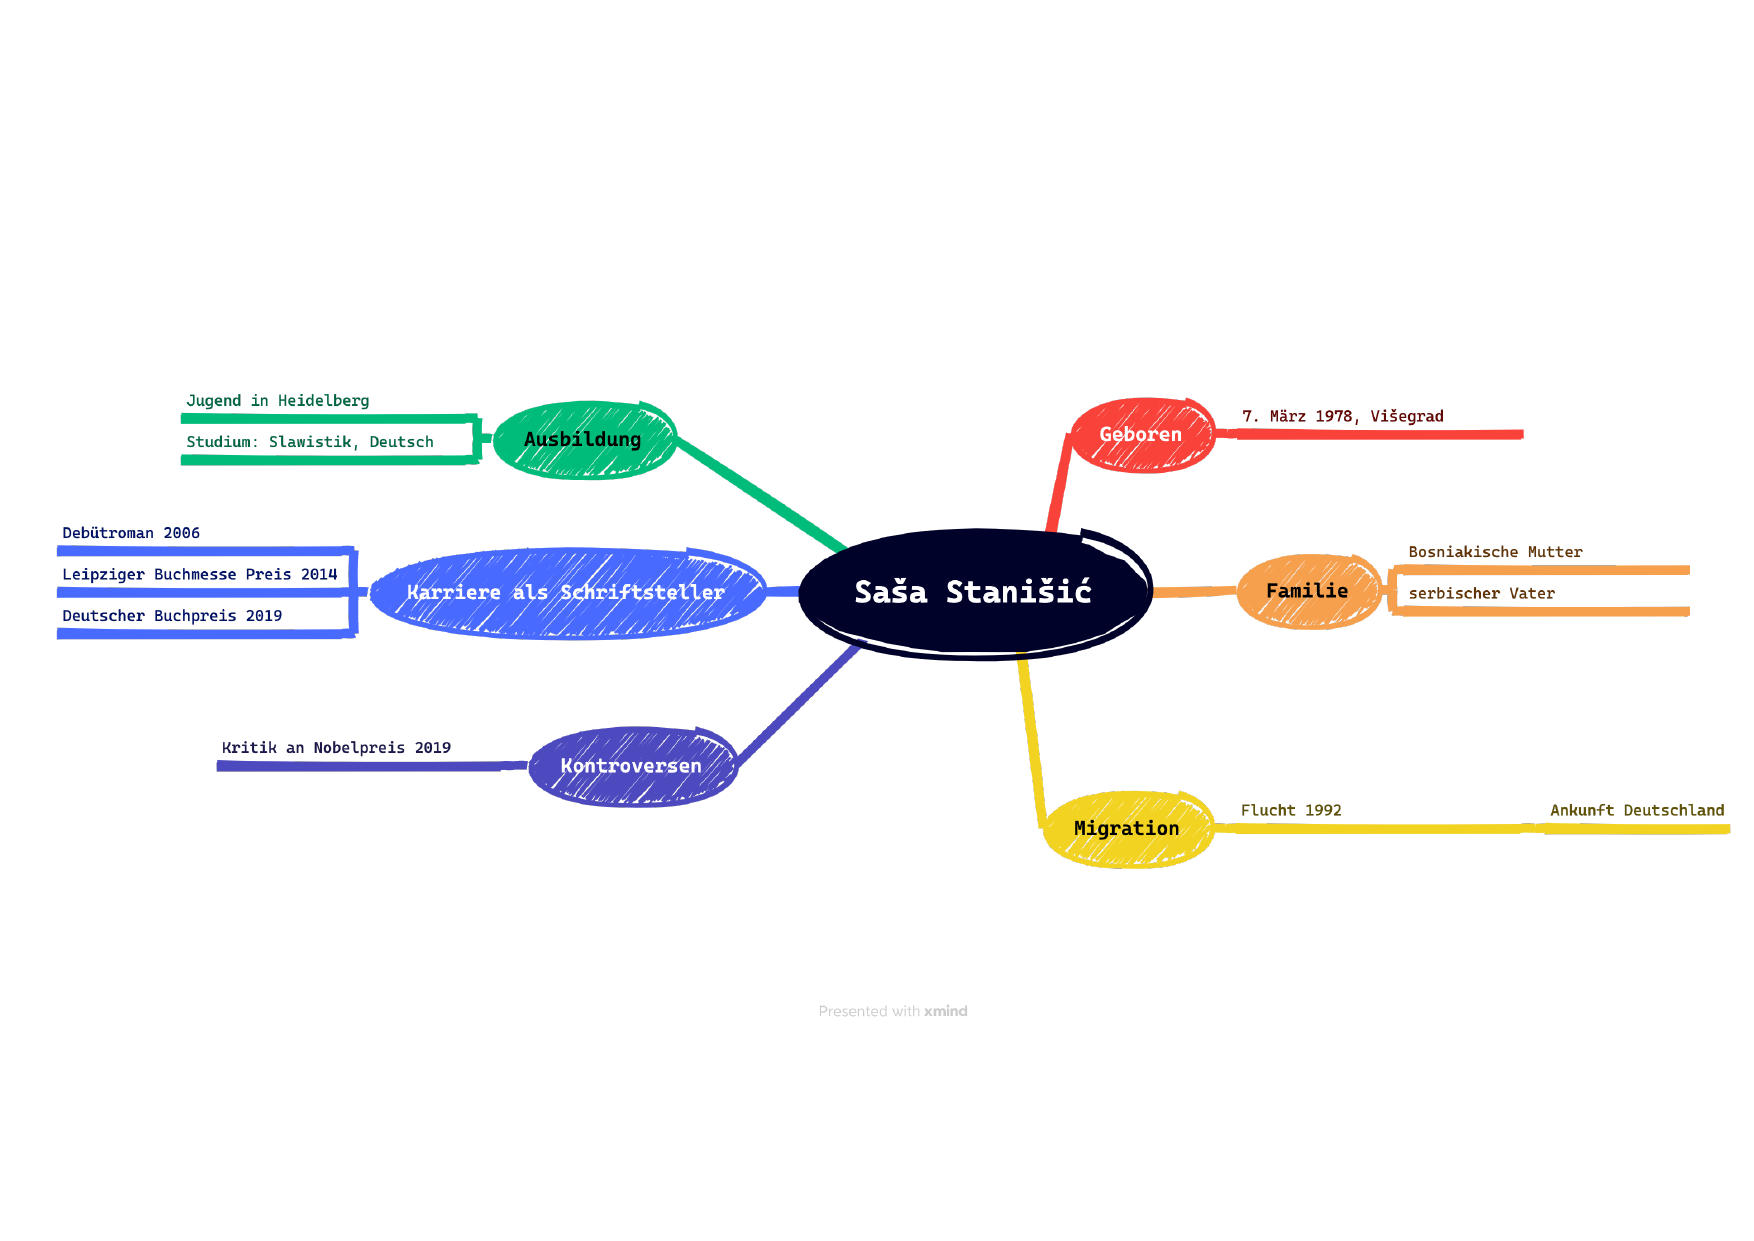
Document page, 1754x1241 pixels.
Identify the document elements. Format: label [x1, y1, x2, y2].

picture [1, 330, 1754, 1040]
